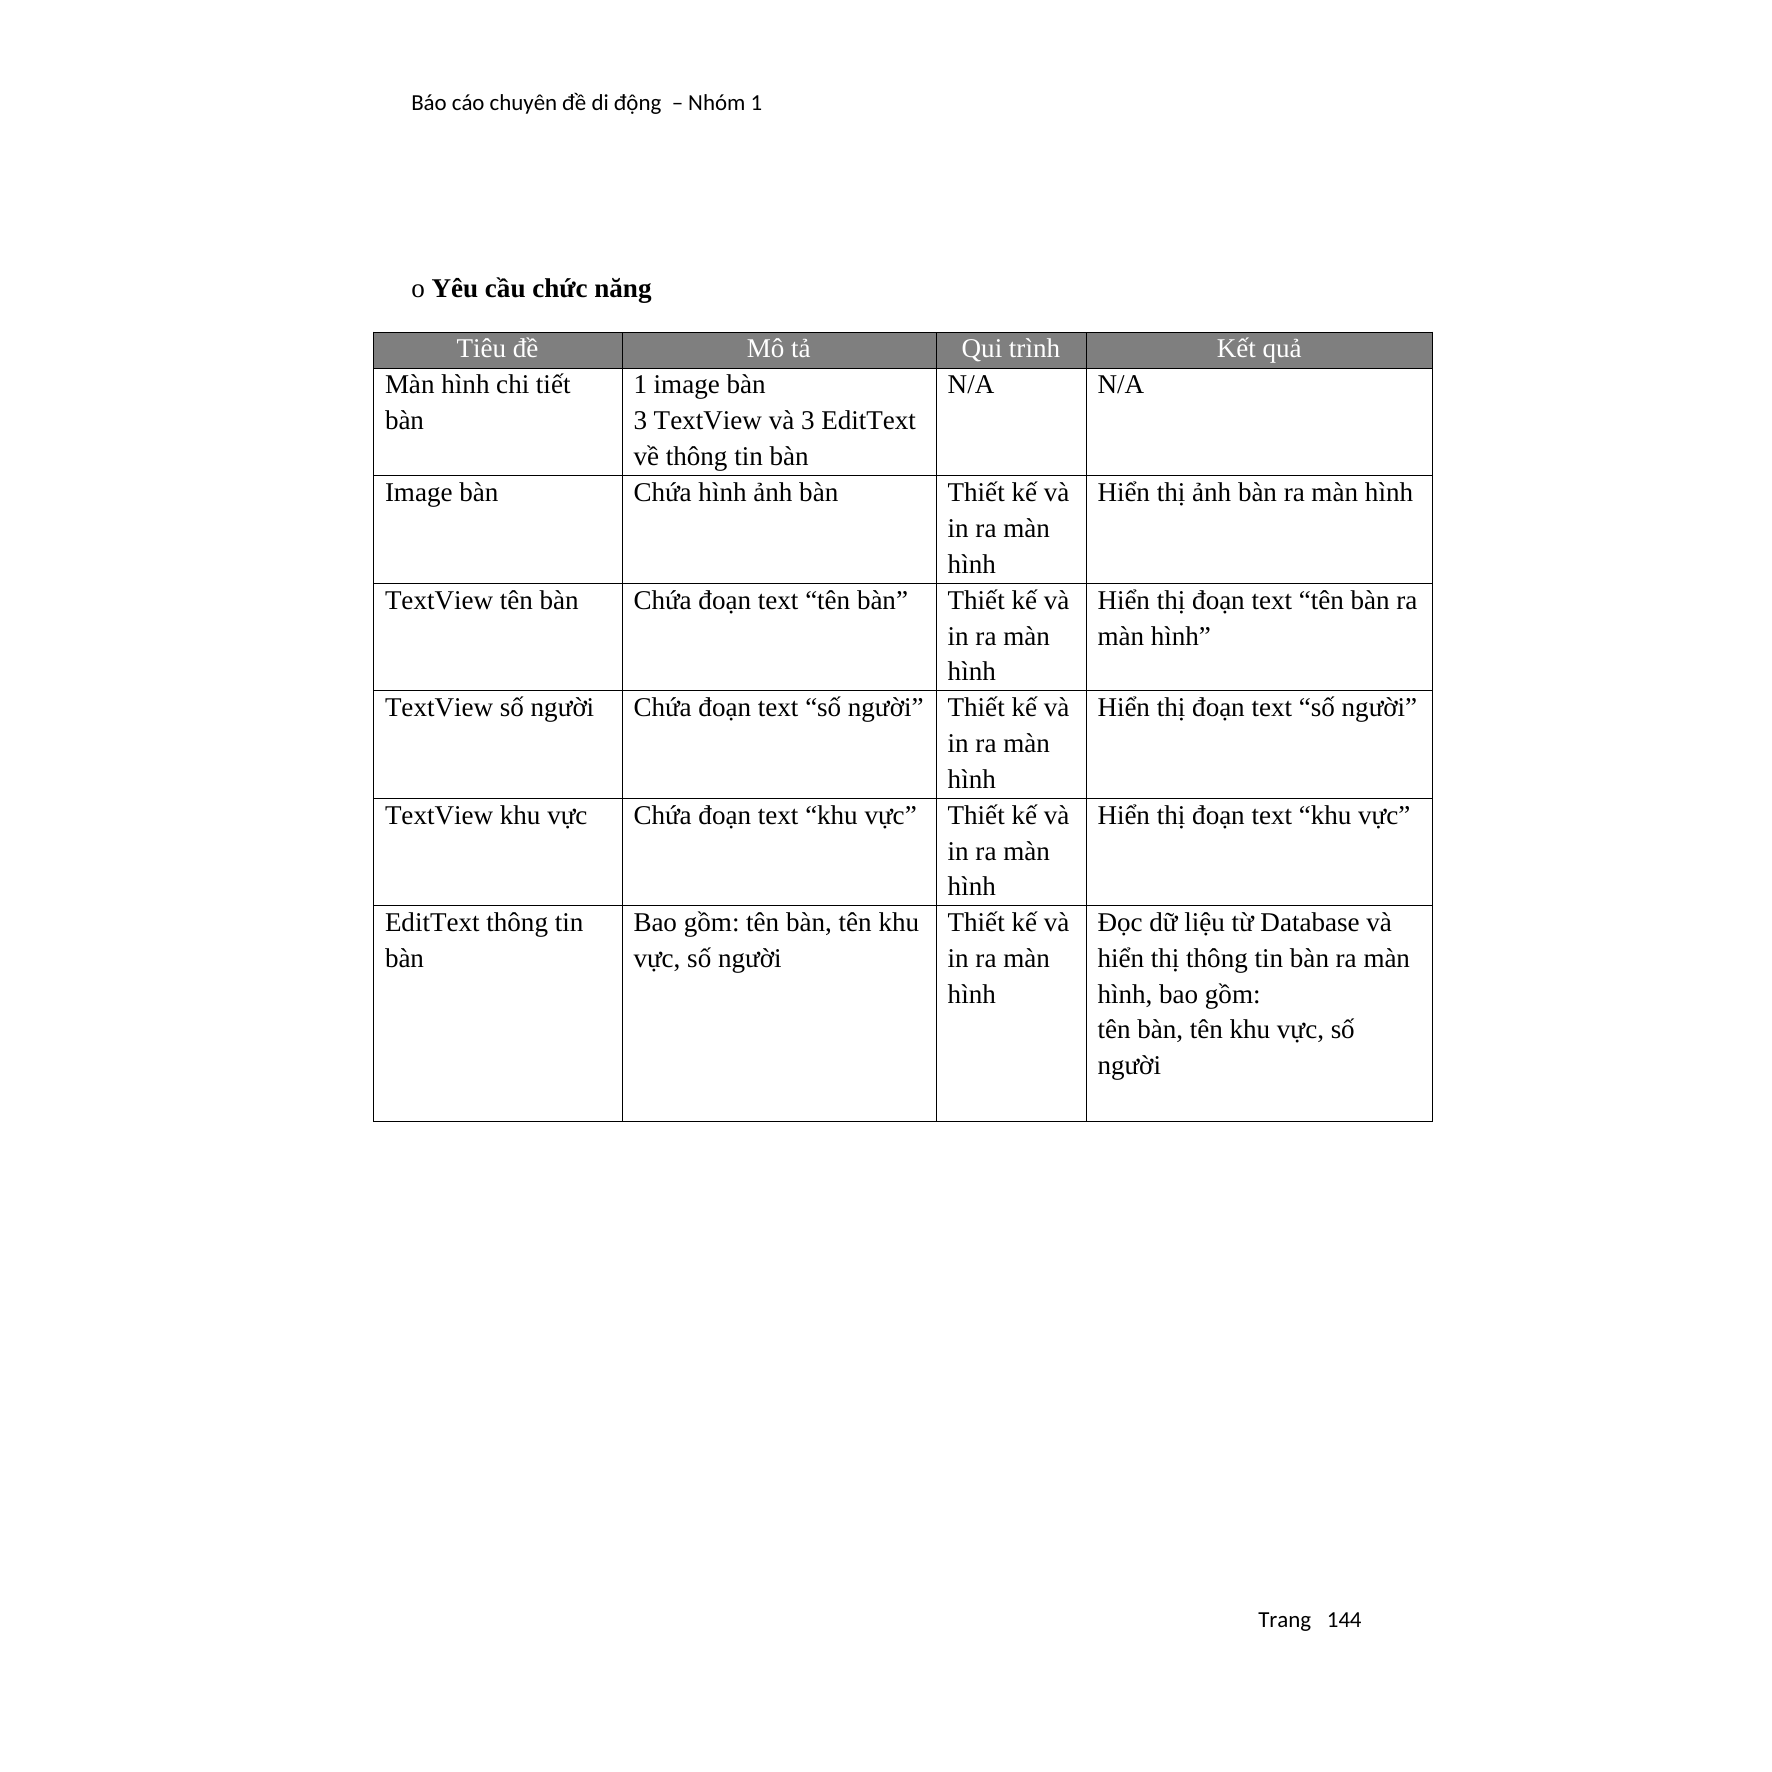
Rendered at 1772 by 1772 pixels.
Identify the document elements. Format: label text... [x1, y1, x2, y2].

table_cell Chứa đoạn text “số người” [623, 691, 936, 798]
table_header Qui trình [937, 333, 1086, 368]
table_cell Hiển thị đoạn text “khu vực” [1087, 799, 1432, 905]
table_header Mô tả [623, 333, 936, 368]
table_cell Thiết kế và in ra màn hình [937, 691, 1086, 798]
table_cell Thiết kế và in ra màn hình [937, 476, 1086, 583]
table_cell Hiển thị đoạn text “tên bàn ra màn hình” [1087, 584, 1432, 690]
table_cell Thiết kế và in ra màn hình [937, 584, 1086, 690]
table_cell EditText thông tin bàn [374, 906, 622, 1121]
text o Yêu cầu chức năng [411, 272, 1363, 303]
table_header Kết quả [1087, 333, 1432, 368]
table_cell Image bàn [374, 476, 622, 583]
table_cell TextView số người [374, 691, 622, 798]
table_cell Chứa đoạn text “tên bàn” [623, 584, 936, 690]
table_cell Đọc dữ liệu từ Database và hiển thị thông tin bàn ra màn hình, bao gồm: tên bàn, tên khu vực, số người [1087, 906, 1432, 1121]
table_cell TextView khu vực [374, 799, 622, 905]
table_cell Chứa đoạn text “khu vực” [623, 799, 936, 905]
table_cell Bao gồm: tên bàn, tên khu vực, số người [623, 906, 936, 1121]
table_cell Thiết kế và in ra màn hình [937, 906, 1086, 1121]
table_cell N/A [937, 369, 1086, 475]
table_cell Màn hình chi tiết bàn [374, 369, 622, 475]
table_cell Chứa hình ảnh bàn [623, 476, 936, 583]
table_cell 1 image bàn 3 TextView và 3 EditText về thông tin bàn [623, 369, 936, 475]
table_cell Thiết kế và in ra màn hình [937, 799, 1086, 905]
table_cell TextView tên bàn [374, 584, 622, 690]
table_cell N/A [1087, 369, 1432, 475]
table_cell Hiển thị đoạn text “số người” [1087, 691, 1432, 798]
table_header Tiêu đề [374, 333, 622, 368]
table_cell Hiển thị ảnh bàn ra màn hình [1087, 476, 1432, 583]
